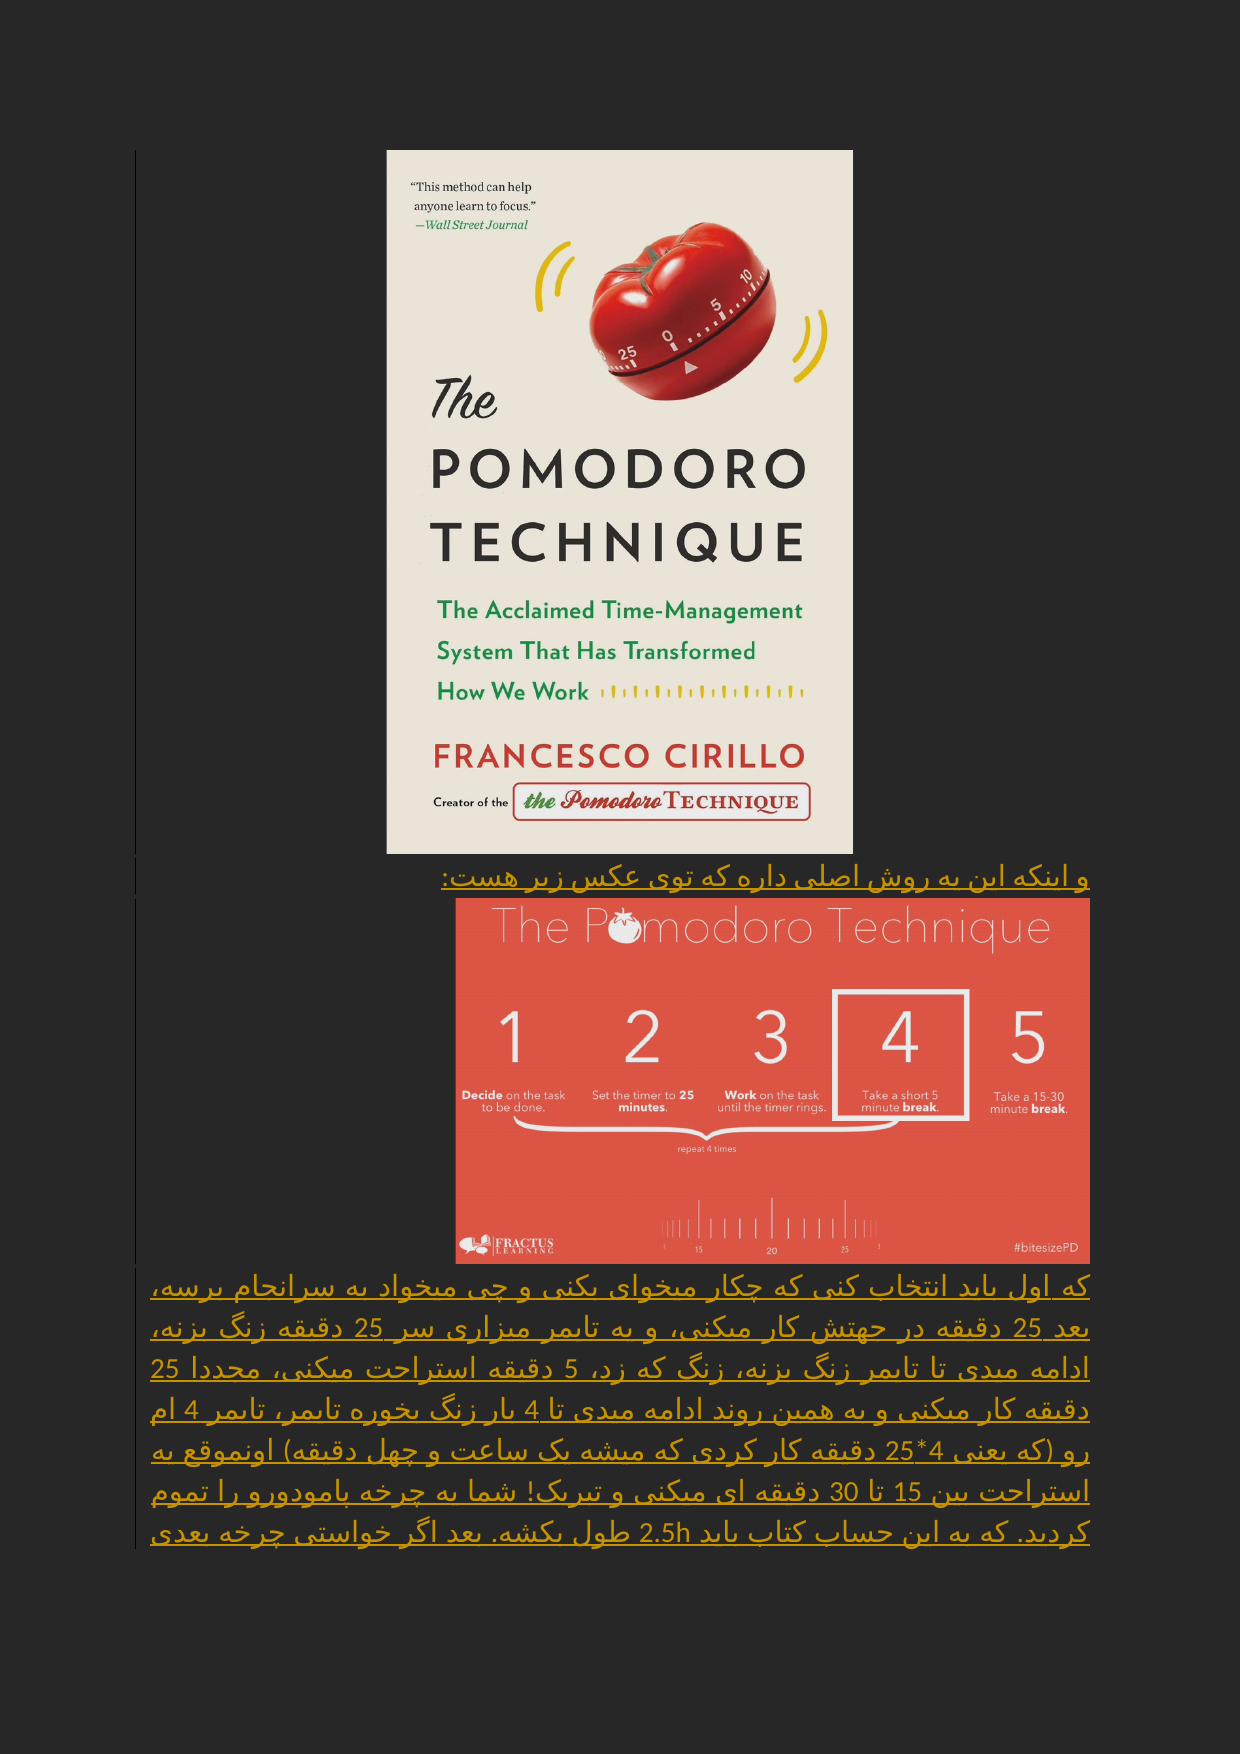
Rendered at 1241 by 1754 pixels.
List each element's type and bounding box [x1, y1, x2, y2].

picture [455, 898, 1090, 1264]
picture [386, 150, 854, 854]
